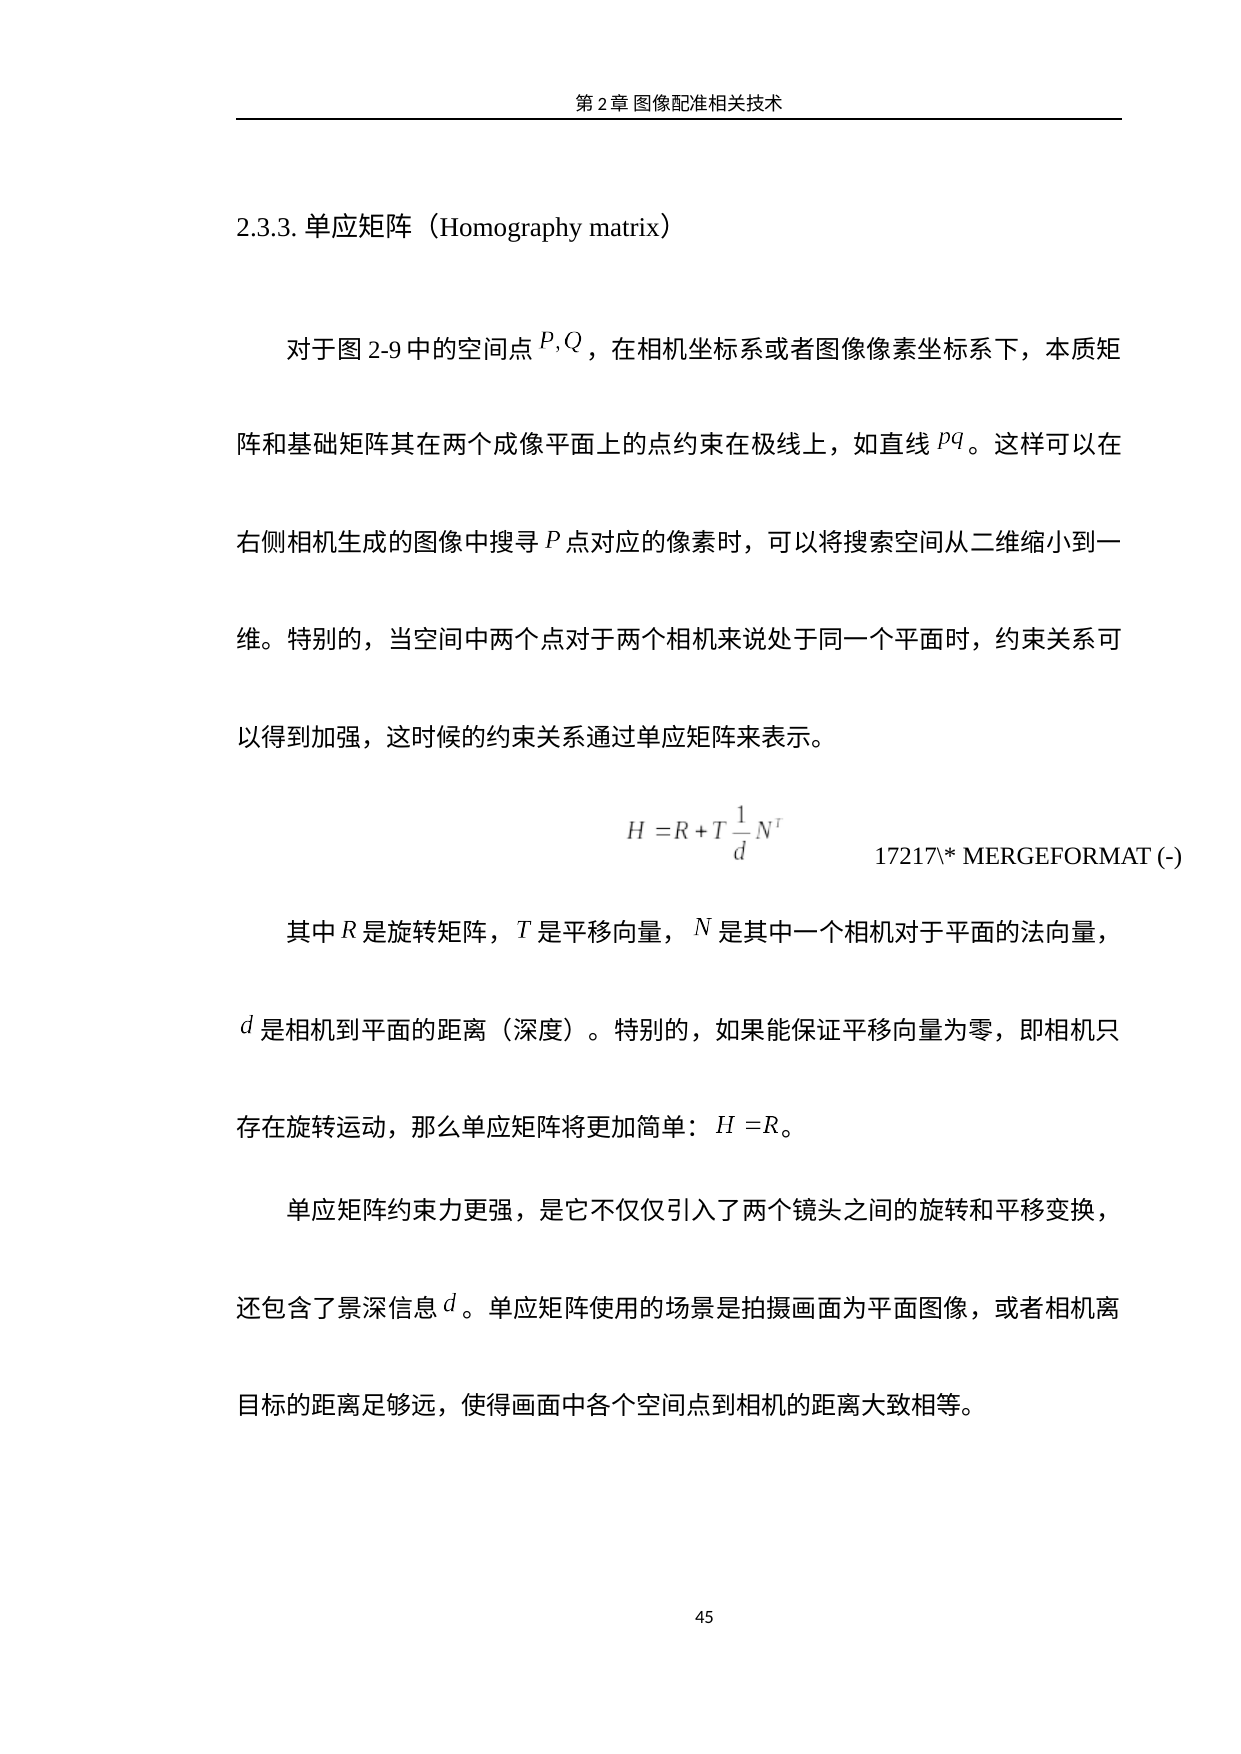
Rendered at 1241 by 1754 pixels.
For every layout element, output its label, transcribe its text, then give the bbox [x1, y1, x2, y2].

text 其中是旋转矩阵，是平移向量，是其中一个相机对于平面的法向量，是相机到平面的距离（深度）。特别的，如果能保证平移向量为零，即相机只存在旋转运动，那么单应矩阵将更加简单：。 [236, 898, 1122, 1158]
subtitle 2.3.3. 单应矩阵（Homography matrix） [236, 192, 1122, 257]
text 单应矩阵约束力更强，是它不仅仅引入了两个镜头之间的旋转和平移变换，还包含了景深信息。单应矩阵使用的场景是拍摄画面为平面图像，或者相机离目标的距离足够远，使得画面中各个空间点到相机的距离大致相等。 [236, 1176, 1122, 1436]
text 对于图2-9中的空间点，在相机坐标系或者图像像素坐标系下，本质矩阵和基础矩阵其在两个成像平面上的点约束在极线上，如直线。这样可以在右侧相机生成的图像中搜寻点对应的像素时，可以将搜索空间从二维缩小到一维。特别的，当空间中两个点对于两个相机来说处于同一个平面时，约束关系可以得到加强，这时候的约束关系通过单应矩阵来表示。 [236, 313, 1122, 768]
